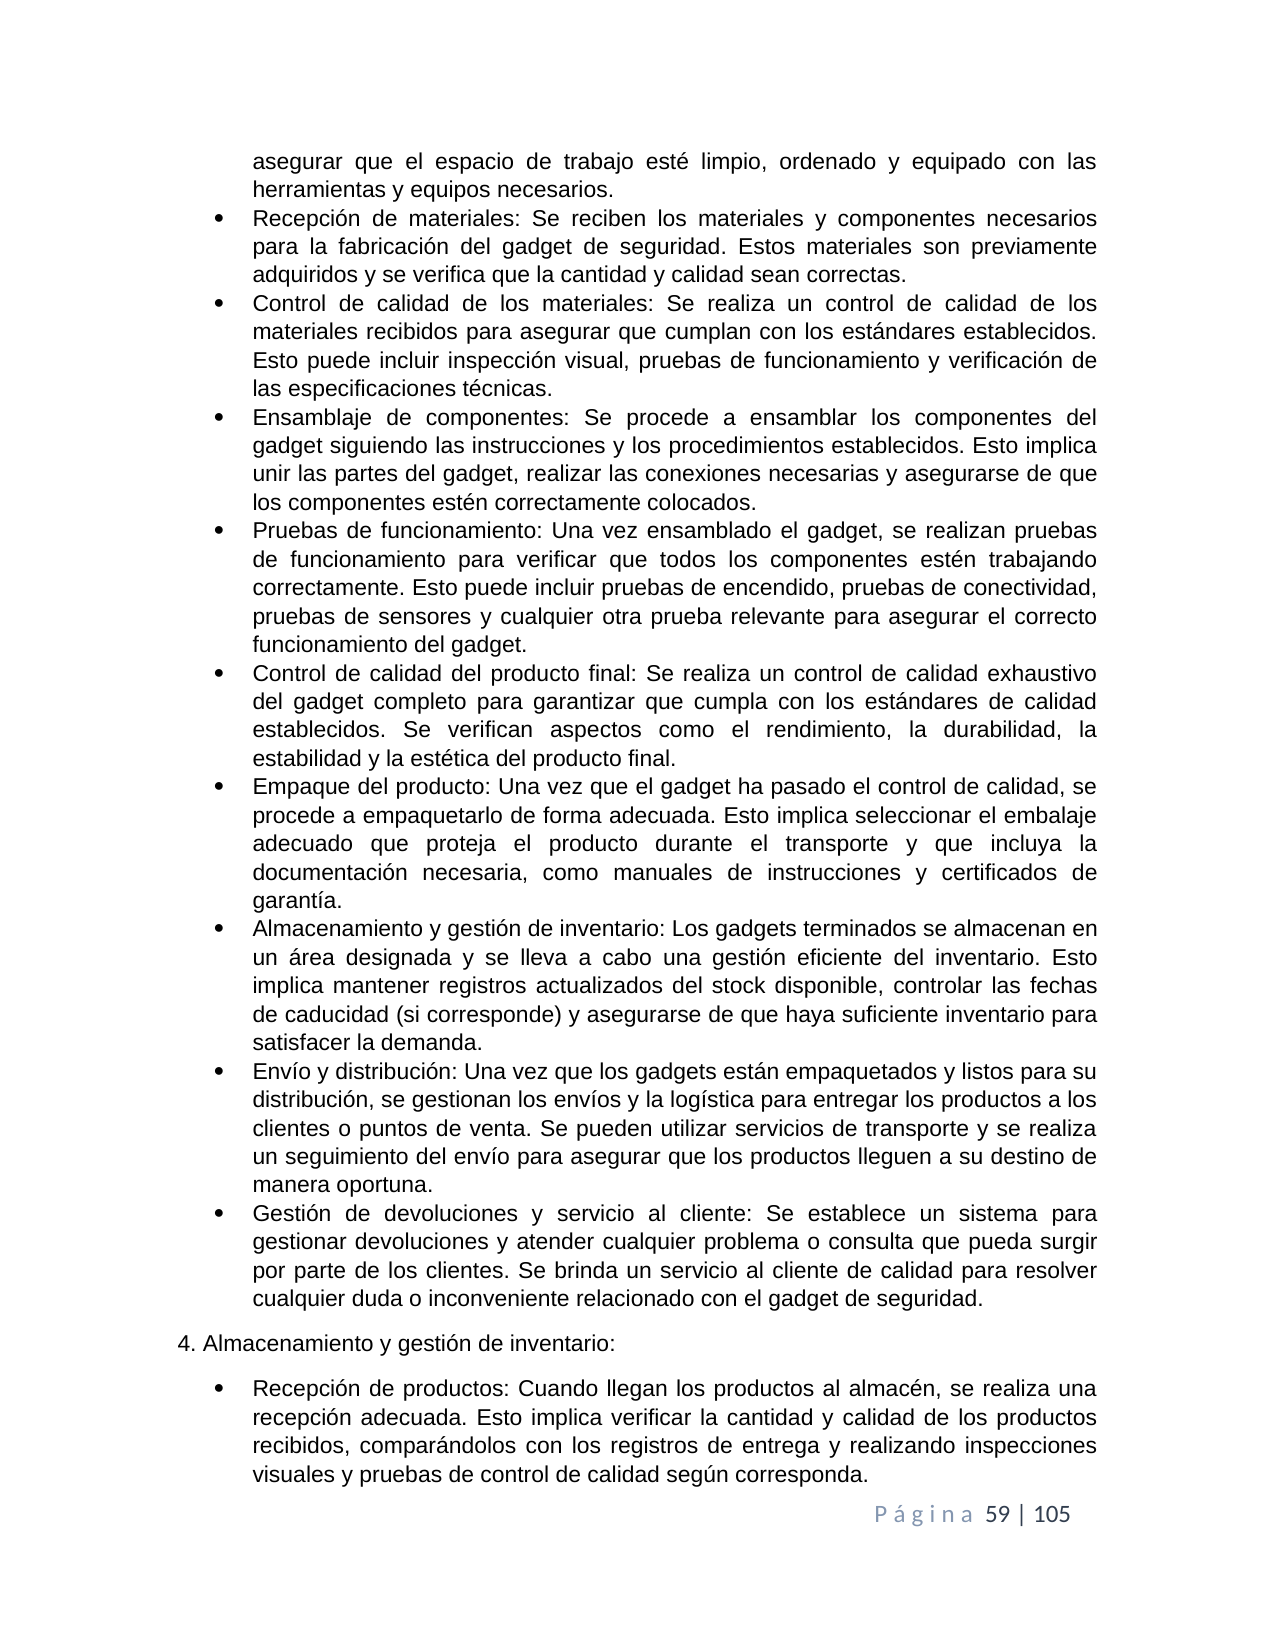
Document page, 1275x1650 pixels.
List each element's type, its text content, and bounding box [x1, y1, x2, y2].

list Recepción de productos: Cuando llegan los productos al almacén, se realiza una recepción adecuada. Esto implica verificar la cantidad y calidad de los productos recibidos, comparándolos con los registros de entrega y realizando inspecciones visuales y pruebas de control de calidad según corresponda. [215, 1375, 1098, 1487]
list Ensamblaje de componentes: Se procede a ensamblar los componentes del gadget siguiendo las instrucciones y los procedimientos establecidos. Esto implica unir las partes del gadget, realizar las conexiones necesarias y asegurarse de que los componentes estén correctamente colocados. [215, 403, 1098, 515]
list Control de calidad del producto final: Se realiza un control de calidad exhaustivo del gadget completo para garantizar que cumpla con los estándares de calidad establecidos. Se verifican aspectos como el rendimiento, la durabilidad, la estabilidad y la estética del producto final. [215, 659, 1098, 771]
list Control de calidad de los materiales: Se realiza un control de calidad de los materiales recibidos para asegurar que cumplan con los estándares establecidos. Esto puede incluir inspección visual, pruebas de funcionamiento y verificación de las especificaciones técnicas. [215, 290, 1098, 401]
text 4. Almacenamiento y gestión de inventario: [177, 1330, 1098, 1357]
list Empaque del producto: Una vez que el gadget ha pasado el control de calidad, se procede a empaquetarlo de forma adecuada. Esto implica seleccionar el embalaje adecuado que proteja el producto durante el transporte y que incluya la documentación necesaria, como manuales de instrucciones y certificados de garantía. [215, 773, 1098, 913]
list Recepción de materiales: Se reciben los materiales y componentes necesarios para la fabricación del gadget de seguridad. Estos materiales son previamente adquiridos y se verifica que la cantidad y calidad sean correctas. [215, 204, 1098, 288]
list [215, 148, 1098, 202]
list Pruebas de funcionamiento: Una vez ensamblado el gadget, se realizan pruebas de funcionamiento para verificar que todos los componentes estén trabajando correctamente. Esto puede incluir pruebas de encendido, pruebas de conectividad, pruebas de sensores y cualquier otra prueba relevante para asegurar el correcto funcionamiento del gadget. [215, 517, 1098, 657]
list Envío y distribución: Una vez que los gadgets están empaquetados y listos para su distribución, se gestionan los envíos y la logística para entregar los productos a los clientes o puntos de venta. Se pueden utilizar servicios de transporte y se realiza un seguimiento del envío para asegurar que los productos lleguen a su destino de manera oportuna. [215, 1058, 1098, 1198]
list Gestión de devoluciones y servicio al cliente: Se establece un sistema para gestionar devoluciones y atender cualquier problema o consulta que pueda surgir por parte de los clientes. Se brinda un servicio al cliente de calidad para resolver cualquier duda o inconveniente relacionado con el gadget de seguridad. [215, 1200, 1098, 1311]
list Almacenamiento y gestión de inventario: Los gadgets terminados se almacenan en un área designada y se lleva a cabo una gestión eficiente del inventario. Esto implica mantener registros actualizados del stock disponible, controlar las fechas de caducidad (si corresponde) y asegurarse de que haya suficiente inventario para satisfacer la demanda. [215, 915, 1098, 1056]
